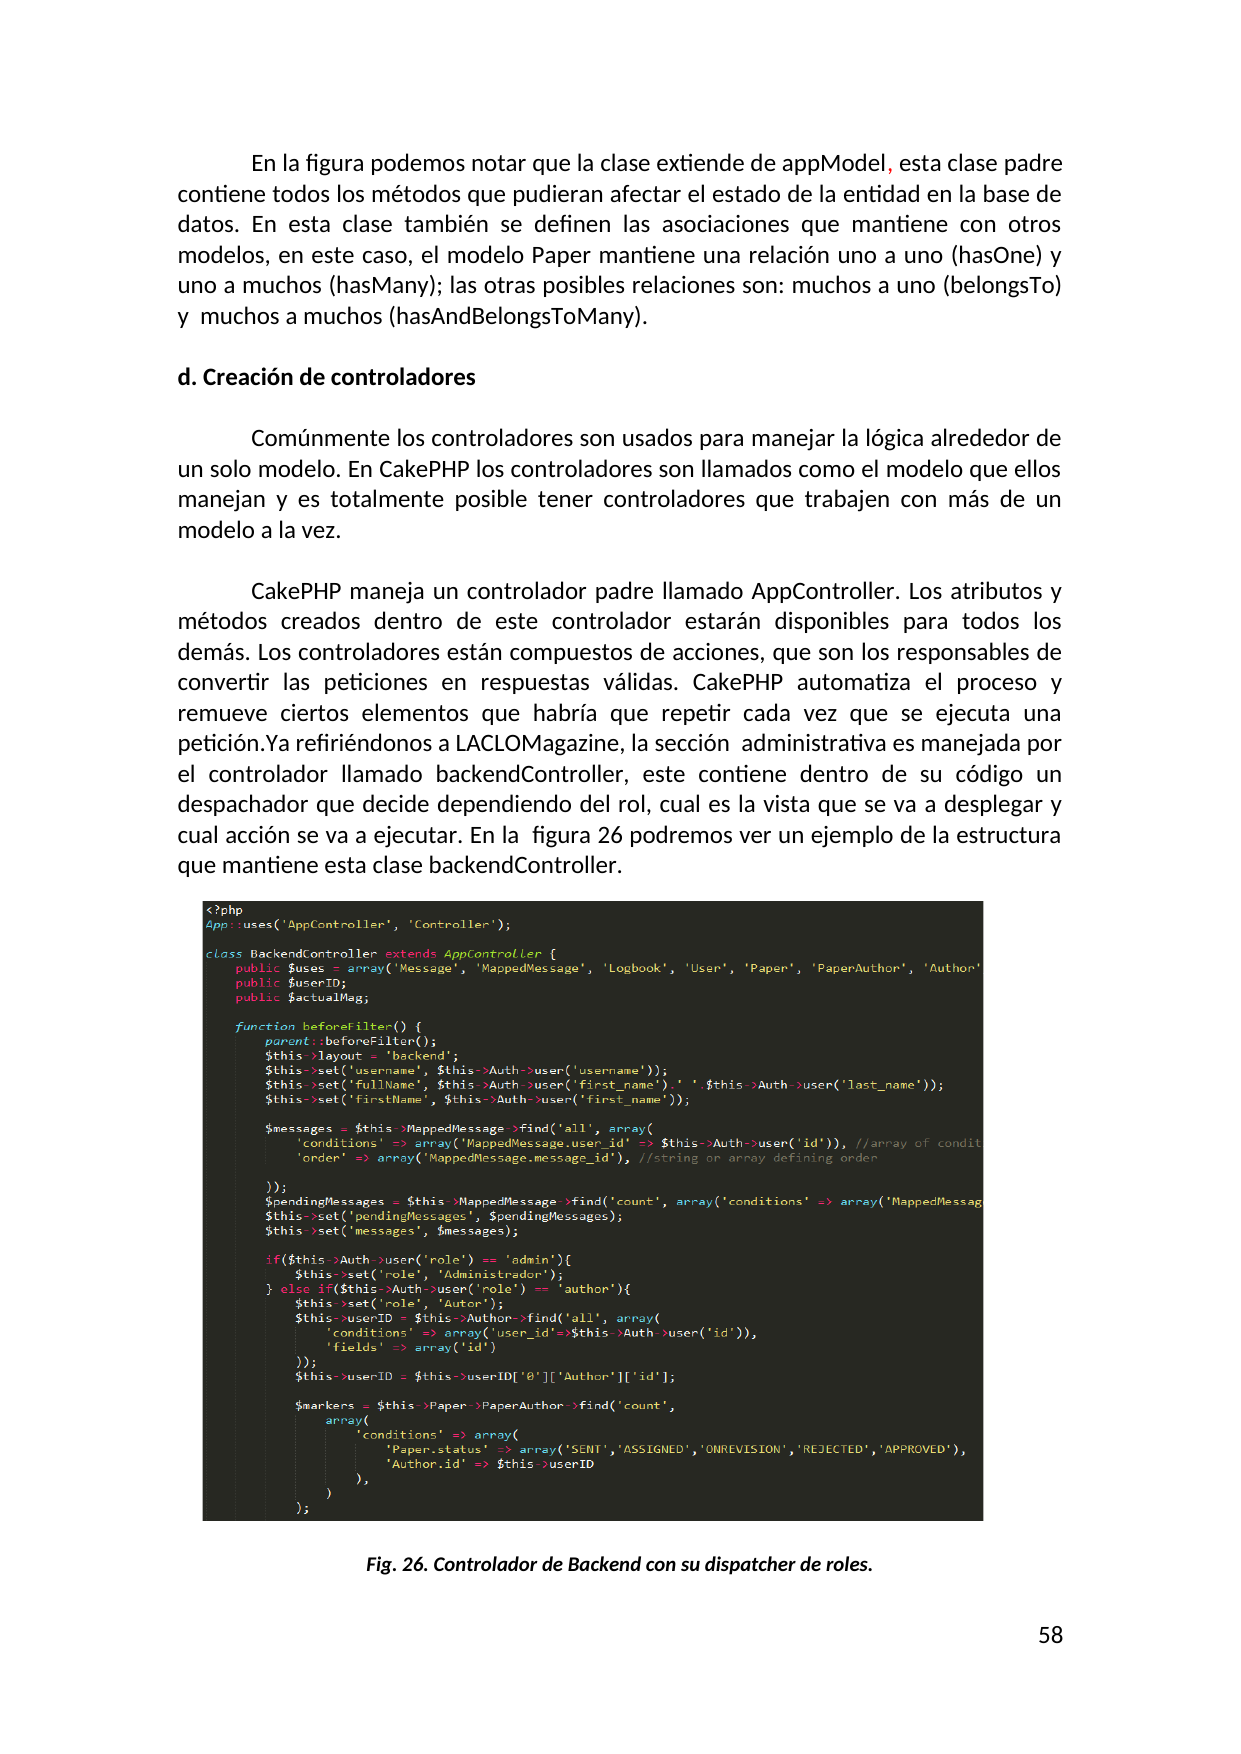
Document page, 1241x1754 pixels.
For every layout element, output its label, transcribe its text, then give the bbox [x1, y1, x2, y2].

list d. Creación de controladores [177, 361, 1063, 392]
picture [202, 901, 984, 1521]
list CakePHP maneja un controlador padre llamado AppController. Los atributos y métodos creados dentro de este controlador estarán disponibles para todos los demás. Los controladores están compuestos de acciones, que son los responsables de convertir las peticiones en respuestas válidas. CakePHP automatiza el proceso y remueve ciertos elementos que habría que repetir cada vez que se ejecuta una petición.Ya refiriéndonos a LACLOMagazine, la sección administrativa es manejada por el controlador llamado backendController, este contiene dentro de su código un despachador que decide dependiendo del rol, cual es la vista que se va a desplegar y cual acción se va a ejecutar. En la figura 26 podremos ver un ejemplo de la estructura que mantiene esta clase backendController. [177, 575, 1063, 880]
list En la figura podemos notar que la clase extiende de appModel, esta clase padre contiene todos los métodos que pudieran afectar el estado de la entidad en la base de datos. En esta clase también se definen las asociaciones que mantiene con otros modelos, en este caso, el modelo Paper mantiene una relación uno a uno (hasOne) y uno a muchos (hasMany); las otras posibles relaciones son: muchos a uno (belongsTo) y muchos a muchos (hasAndBelongsToMany). [177, 148, 1063, 331]
list Fig. 26. Controlador de Backend con su dispatcher de roles. [177, 1552, 1063, 1577]
list Comúnmente los controladores son usados para manejar la lógica alrededor de un solo modelo. En CakePHP los controladores son llamados como el modelo que ellos manejan y es totalmente posible tener controladores que trabajen con más de un modelo a la vez. [177, 422, 1063, 544]
